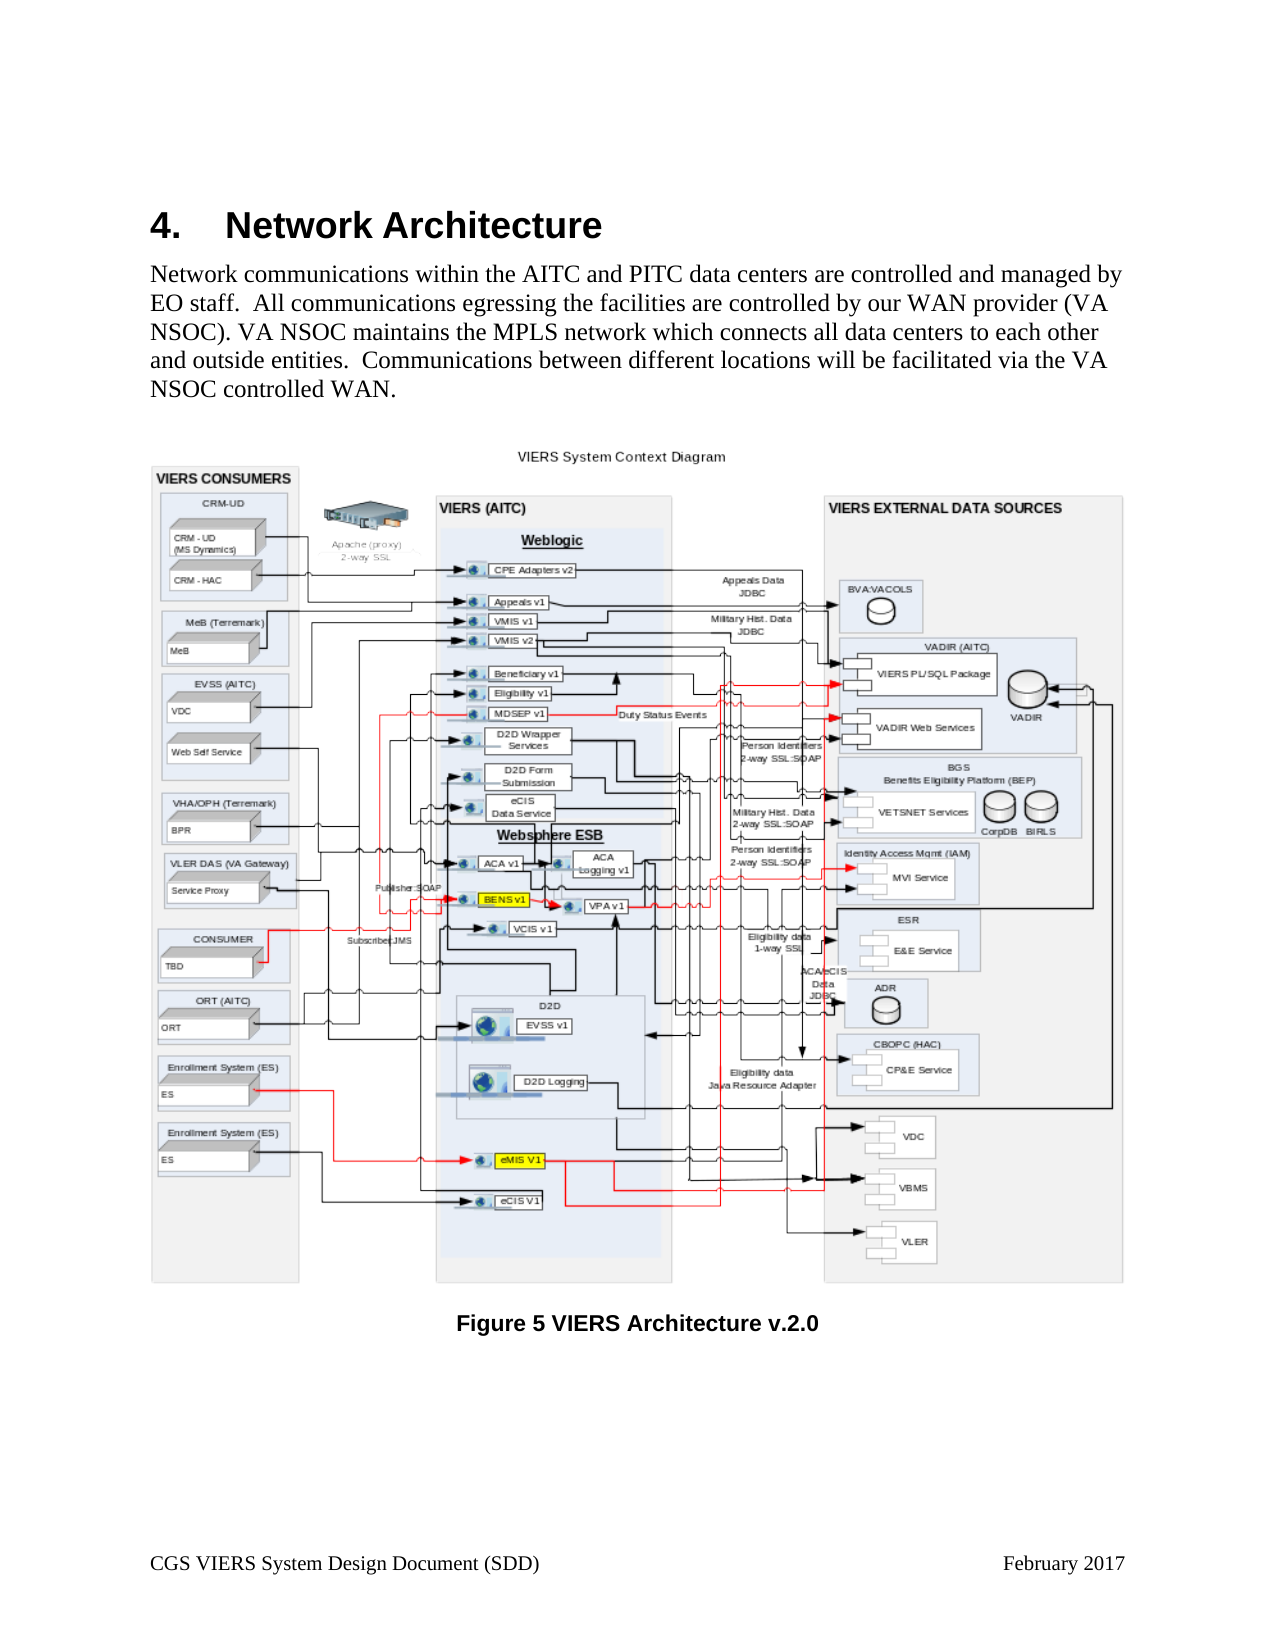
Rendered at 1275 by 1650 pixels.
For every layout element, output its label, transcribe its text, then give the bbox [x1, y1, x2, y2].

subtitle Network Architecture [150, 204, 1125, 247]
text Figure 5 VIERS Architecture v.2.0 [150, 1310, 1125, 1336]
text Network communications within the AITC and PITC data centers are controlled and managed by EO staff. All communications egressing the facilities are controlled by our WAN provider (VA NSOC). VA NSOC maintains the MPLS network which connects all data centers to each other and outside entities. Communications between different locations will be facilitated via the VA NSOC controlled WAN. [150, 259, 1125, 403]
